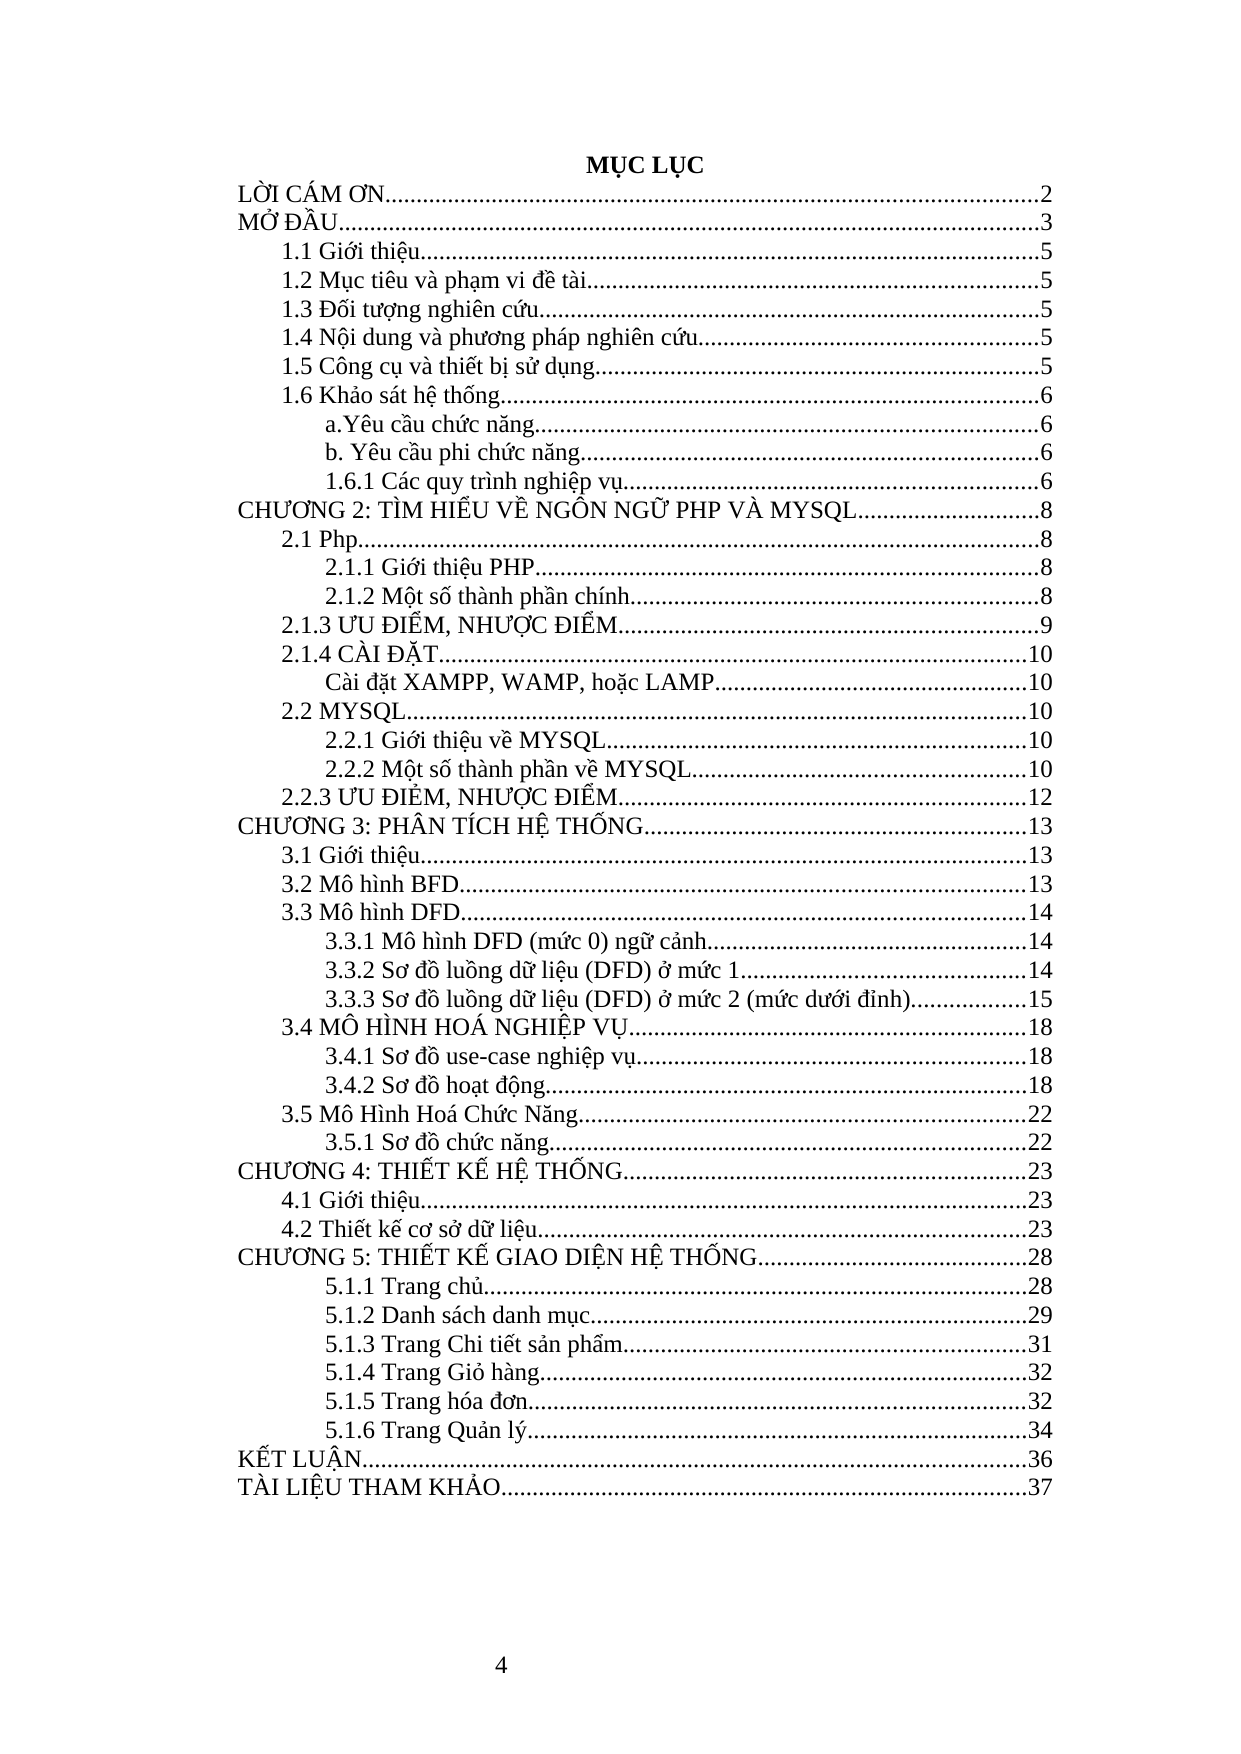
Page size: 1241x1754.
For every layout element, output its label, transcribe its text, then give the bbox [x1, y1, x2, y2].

text 3.1 Giới thiệu 13 [281, 840, 1053, 869]
text 1.2 Mục tiêu và phạm vi đề tài 5 [281, 265, 1053, 294]
text 2.1.2 Một số thành phần chính 8 [325, 581, 1053, 610]
text 3.4.1 Sơ đồ use-case nghiệp vụ 18 [325, 1041, 1053, 1070]
text 5.1.6 Trang Quản lý 34 [325, 1415, 1053, 1444]
text 2.2 MYSQL 10 [281, 696, 1053, 725]
text 3.5 Mô Hình Hoá Chức Năng 22 [281, 1099, 1053, 1127]
text 2.2.1 Giới thiệu về MYSQL 10 [325, 725, 1053, 754]
text 5.1.1 Trang chủ 28 [325, 1271, 1053, 1300]
text 1.1 Giới thiệu 5 [281, 236, 1053, 265]
text MỞ ĐẦU 3 [237, 207, 1053, 236]
text 1.6 Khảo sát hệ thống 6 [281, 380, 1053, 409]
text 3.4.2 Sơ đồ hoạt động 18 [325, 1070, 1053, 1099]
text 5.1.3 Trang Chi tiết sản phẩm 31 [325, 1329, 1053, 1357]
text 1.3 Đối tượng nghiên cứu 5 [281, 294, 1053, 322]
text 1.5 Công cụ và thiết bị sử dụng 5 [281, 351, 1053, 380]
text LỜI CÁM ƠN 2 [237, 179, 1053, 207]
text 1.4 Nội dung và phương pháp nghiên cứu 5 [281, 322, 1053, 351]
text 4.2 Thiết kế cơ sở dữ liệu 23 [281, 1214, 1053, 1242]
text 5.1.5 Trang hóa đơn 32 [325, 1386, 1053, 1415]
text 2.1.3 ƯU ĐIỂM, NHƯỢC ĐIỂM 9 [281, 610, 1053, 639]
text CHƯƠNG 3: PHÂN TÍCH HỆ THỐNG 13 [237, 811, 1053, 840]
text 1.6.1 Các quy trình nghiệp vụ 6 [325, 466, 1053, 495]
text MỤC LỤC [237, 150, 1053, 179]
text KẾT LUẬN 36 [237, 1444, 1053, 1472]
text 4.1 Giới thiệu 23 [281, 1185, 1053, 1214]
text 2.1 Php 8 [281, 524, 1053, 552]
text 3.3.3 Sơ đồ luồng dữ liệu (DFD) ở mức 2 (mức dưới đỉnh) 15 [325, 984, 1053, 1012]
text 3.3.1 Mô hình DFD (mức 0) ngữ cảnh 14 [325, 926, 1053, 955]
text a.Yêu cầu chức năng 6 [325, 409, 1053, 437]
text 5.1.4 Trang Giỏ hàng 32 [325, 1357, 1053, 1386]
text CHƯƠNG 2: TÌM HIỂU VỀ NGÔN NGỮ PHP VÀ MYSQL 8 [237, 495, 1053, 524]
text 3.4 MÔ HÌNH HOÁ NGHIỆP VỤ 18 [281, 1012, 1053, 1041]
text 3.3 Mô hình DFD 14 [281, 897, 1053, 926]
text 3.5.1 Sơ đồ chức năng 22 [325, 1127, 1053, 1156]
text 2.1.4 CÀI ĐẶT 10 [281, 639, 1053, 667]
text b. Yêu cầu phi chức năng 6 [325, 437, 1053, 466]
text 3.2 Mô hình BFD 13 [281, 869, 1053, 897]
text 2.2.2 Một số thành phần về MYSQL 10 [325, 754, 1053, 782]
text 3.3.2 Sơ đồ luồng dữ liệu (DFD) ở mức 1 14 [325, 955, 1053, 984]
text Cài đặt XAMPP, WAMP, hoặc LAMP 10 [325, 667, 1053, 696]
text CHƯƠNG 5: THIẾT KẾ GIAO DIỆN HỆ THỐNG 28 [237, 1242, 1053, 1271]
text TÀI LIỆU THAM KHẢO 37 [237, 1472, 1053, 1501]
text CHƯƠNG 4: THIẾT KẾ HỆ THỐNG 23 [237, 1156, 1053, 1185]
text 5.1.2 Danh sách danh mục 29 [325, 1300, 1053, 1329]
text 2.2.3 ƯU ĐIẺM, NHƯỢC ĐIỂM 12 [281, 782, 1053, 811]
text 2.1.1 Giới thiệu PHP 8 [325, 552, 1053, 581]
